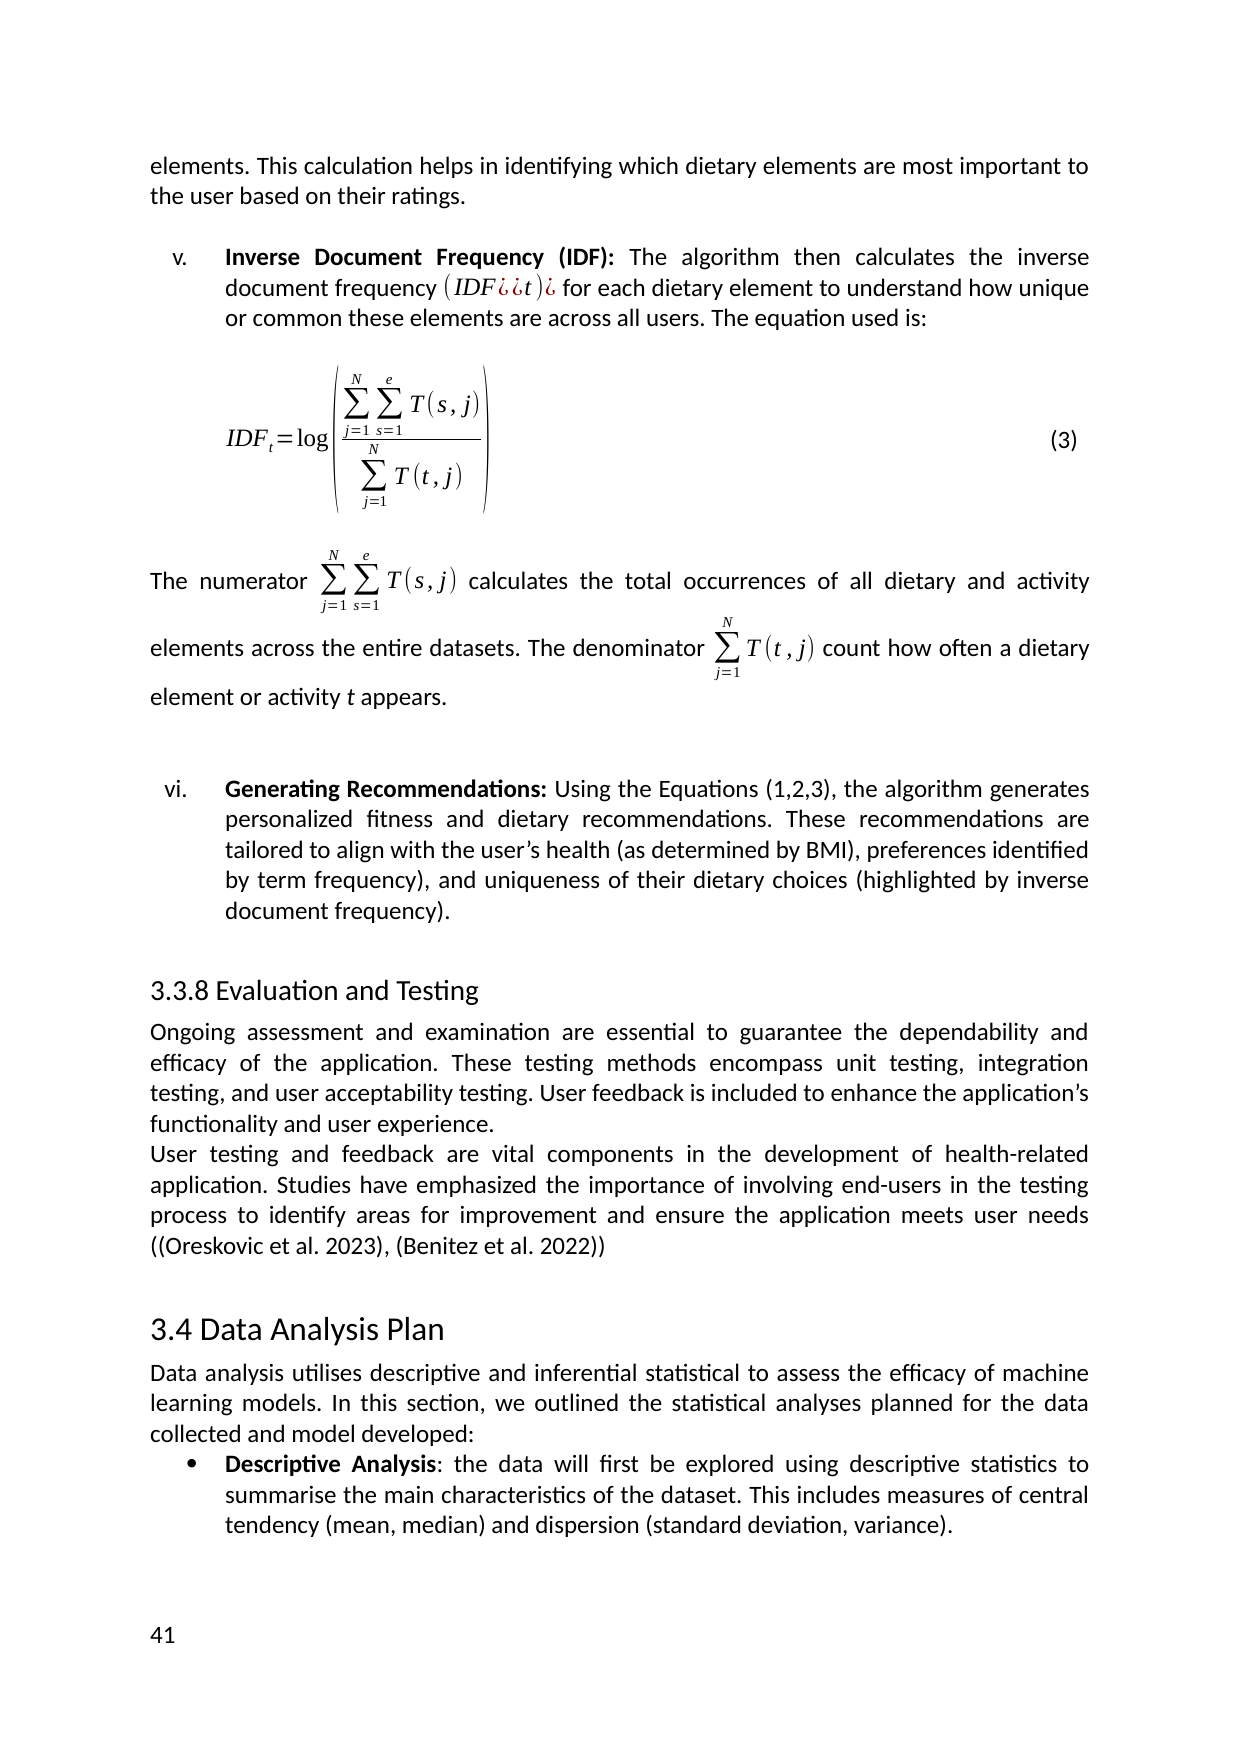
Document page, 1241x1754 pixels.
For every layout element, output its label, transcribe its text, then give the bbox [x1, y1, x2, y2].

list (3) [225, 364, 1090, 516]
text Data analysis utilises descriptive and inferential statistical to assess the efficacy of machine learning models. In this section, we outlined the statistical analyses planned for the data collected and model developed: [150, 1357, 1090, 1448]
list Descriptive Analysis: the data will first be explored using descriptive statistics to summarise the main characteristics of the dataset. This includes measures of central tendency (mean, median) and dispersion (standard deviation, variance). [187, 1448, 1090, 1540]
list Generating Recommendations: Using the Equations (1,2,3), the algorithm generates personalized fitness and dietary recommendations. These recommendations are tailored to align with the user’s health (as determined by BMI), preferences identified by term frequency), and uniqueness of their dietary choices (highlighted by inverse document frequency). [187, 773, 1090, 925]
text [150, 150, 1090, 211]
subtitle 3.3.8 Evaluation and Testing [150, 972, 1090, 1008]
text Ongoing assessment and examination are essential to guarantee the dependability and efficacy of the application. These testing methods encompass unit testing, integration testing, and user acceptability testing. User feedback is included to enhance the application’s functionality and user experience. [150, 1016, 1090, 1138]
text The numerator calculates the total occurrences of all dietary and activity elements across the entire datasets. The denominator count how often a dietary element or activity t appears. [150, 547, 1090, 712]
list Inverse Document Frequency (IDF): The algorithm then calculates the inverse document frequency for each dietary element to understand how unique or common these elements are across all users. The equation used is: [187, 242, 1090, 333]
text User testing and feedback are vital components in the development of health-related application. Studies have emphasized the importance of involving end-users in the testing process to identify areas for improvement and ensure the application meets user needs (, ) [150, 1138, 1090, 1261]
subtitle 3.4 Data Analysis Plan [150, 1308, 1090, 1348]
